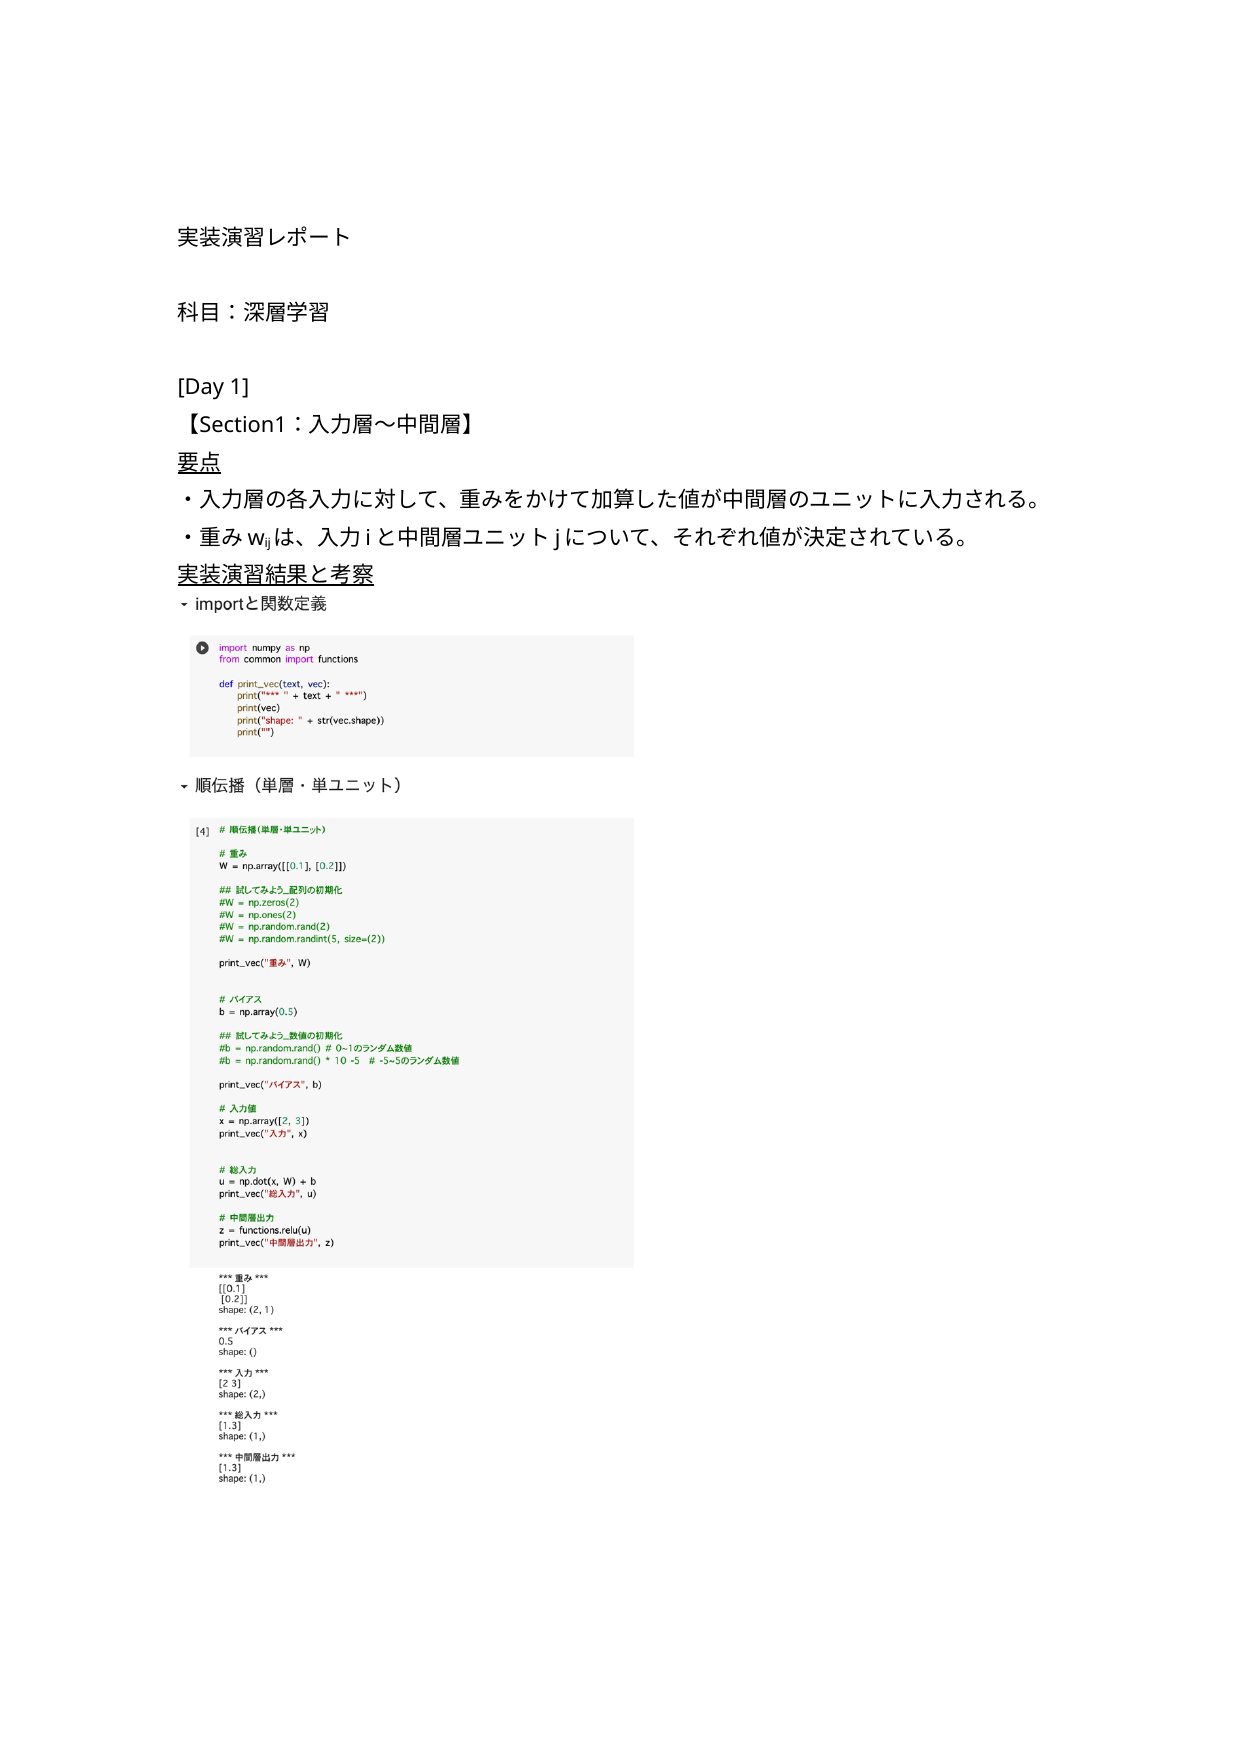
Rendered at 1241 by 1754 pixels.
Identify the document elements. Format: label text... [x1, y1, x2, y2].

text 実装演習結果と考察 [177, 554, 1063, 592]
text ・重みwijは、入力iと中間層ユニットjについて、それぞれ値が決定されている。 [177, 517, 1063, 554]
text 要点 [177, 442, 1063, 479]
text [Day 1] [177, 367, 1063, 404]
text 実装演習レポート [177, 217, 1063, 254]
text ・入力層の各入力に対して、重みをかけて加算した値が中間層のユニットに入力される。 [177, 479, 1063, 517]
text 科目：深層学習 [177, 292, 1063, 329]
picture [177, 591, 634, 1512]
text 【Section1：入力層〜中間層】 [177, 404, 1063, 442]
